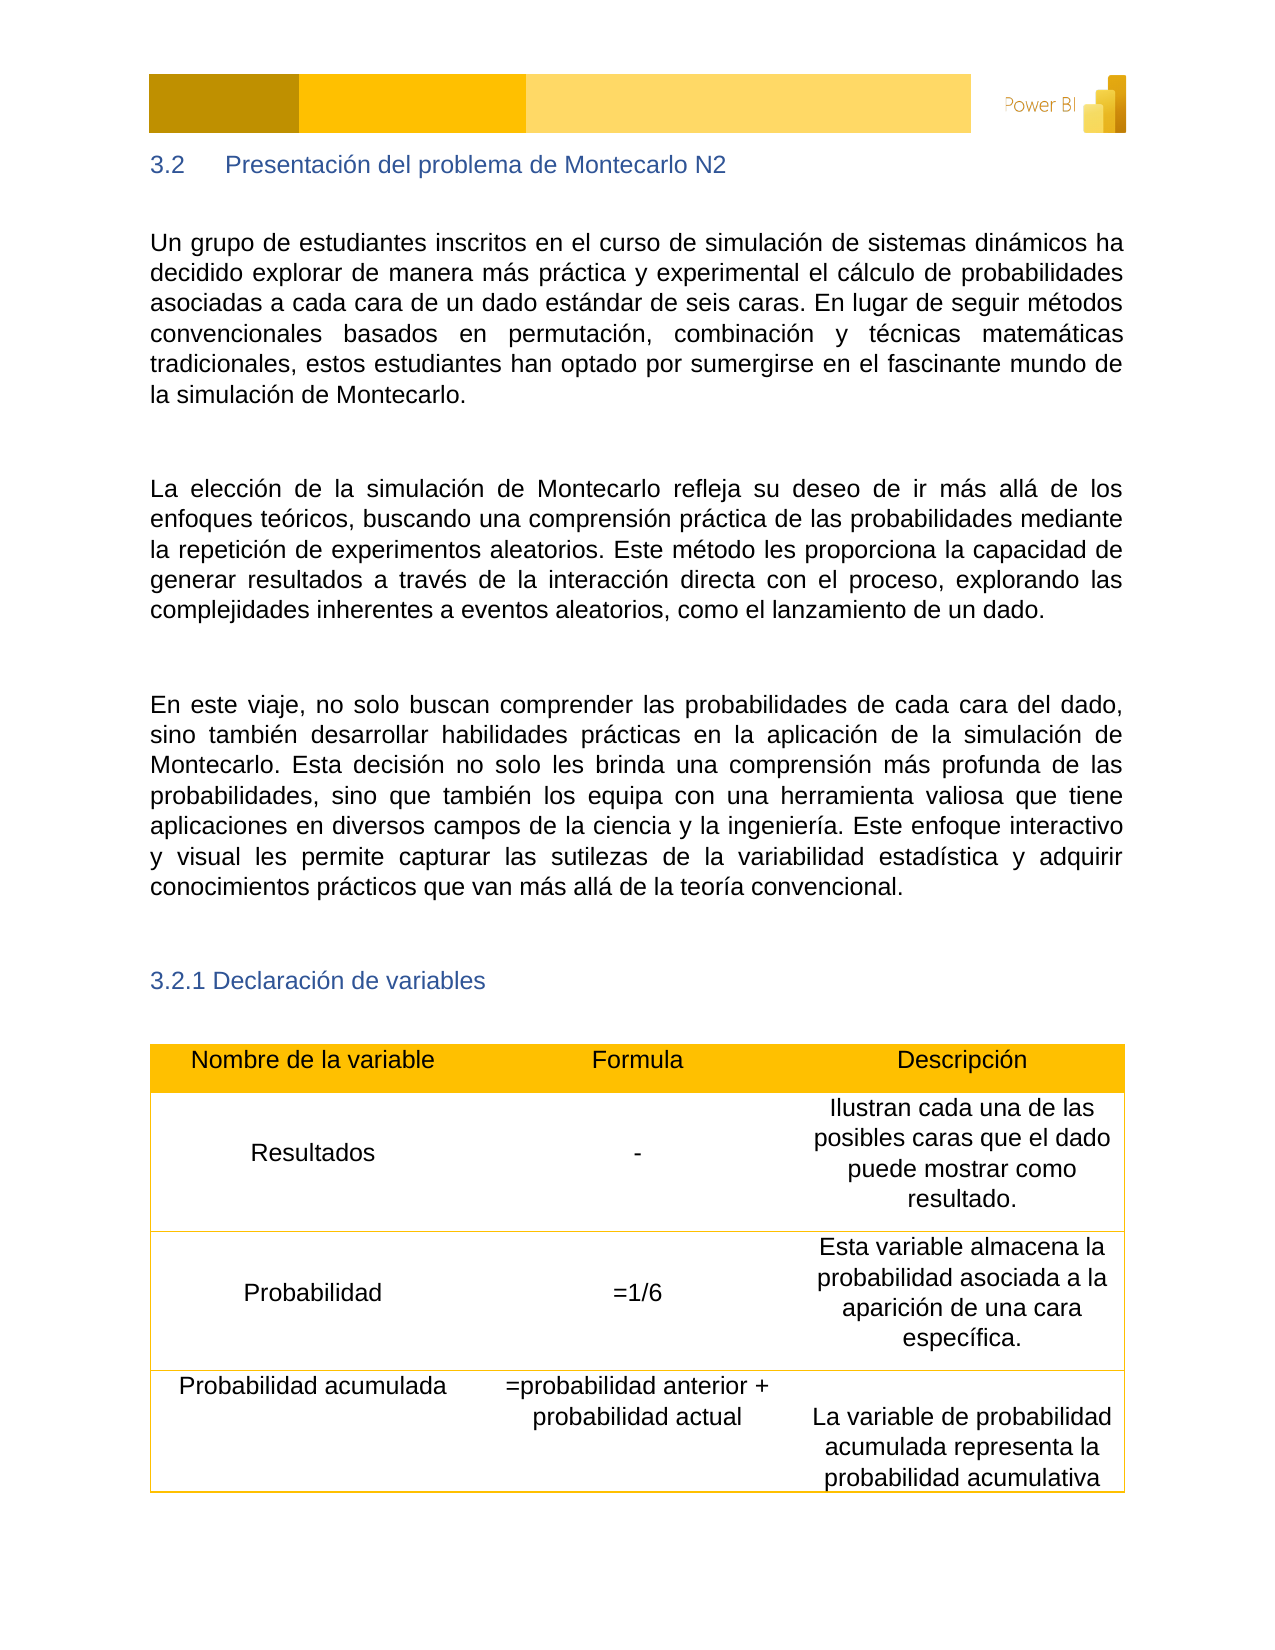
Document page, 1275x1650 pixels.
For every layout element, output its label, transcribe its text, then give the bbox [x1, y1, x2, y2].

table_cell - [475, 1093, 800, 1231]
table_cell =probabilidad anterior + probabilidad actual [475, 1371, 800, 1491]
table_header Formula [475, 1045, 800, 1092]
text Un grupo de estudiantes inscritos en el curso de simulación de sistemas dinámicos ha decidido explorar de manera más práctica y experimental el cálculo de probabilidades asociadas a cada cara de un dado estándar de seis caras. En lugar de seguir métodos convencionales basados en permutación, combinación y técnicas matemáticas tradicionales, estos estudiantes han optado por sumergirse en el fascinante mundo de la simulación de Montecarlo. [150, 227, 1125, 408]
table_cell Probabilidad [151, 1232, 475, 1370]
table_header Descripción [800, 1045, 1124, 1092]
table_cell Ilustran cada una de las posibles caras que el dado puede mostrar como resultado. [800, 1093, 1124, 1231]
table_cell Esta variable almacena la probabilidad asociada a la aparición de una cara específica. [800, 1232, 1124, 1370]
table_cell Resultados [151, 1093, 475, 1231]
text 3.2.1 Declaración de variables [150, 966, 1125, 995]
table_cell Probabilidad acumulada [151, 1371, 475, 1491]
table_cell =1/6 [475, 1232, 800, 1370]
picture [1005, 75, 1127, 133]
text En este viaje, no solo buscan comprender las probabilidades de cada cara del dado, sino también desarrollar habilidades prácticas en la aplicación de la simulación de Montecarlo. Esta decisión no solo les brinda una comprensión más profunda de las probabilidades, sino que también los equipa con una herramienta valiosa que tiene aplicaciones en diversos campos de la ciencia y la ingeniería. Este enfoque interactivo y visual les permite capturar las sutilezas de la variabilidad estadística y adquirir conocimientos prácticos que van más allá de la teoría convencional. [150, 689, 1125, 901]
subtitle Presentación del problema de Montecarlo N2 [150, 150, 1125, 179]
text La elección de la simulación de Montecarlo refleja su deseo de ir más allá de los enfoques teóricos, buscando una comprensión práctica de las probabilidades mediante la repetición de experimentos aleatorios. Este método les proporciona la capacidad de generar resultados a través de la interacción directa con el proceso, explorando las complejidades inherentes a eventos aleatorios, como el lanzamiento de un dado. [150, 474, 1125, 624]
table_header Nombre de la variable [151, 1045, 475, 1092]
